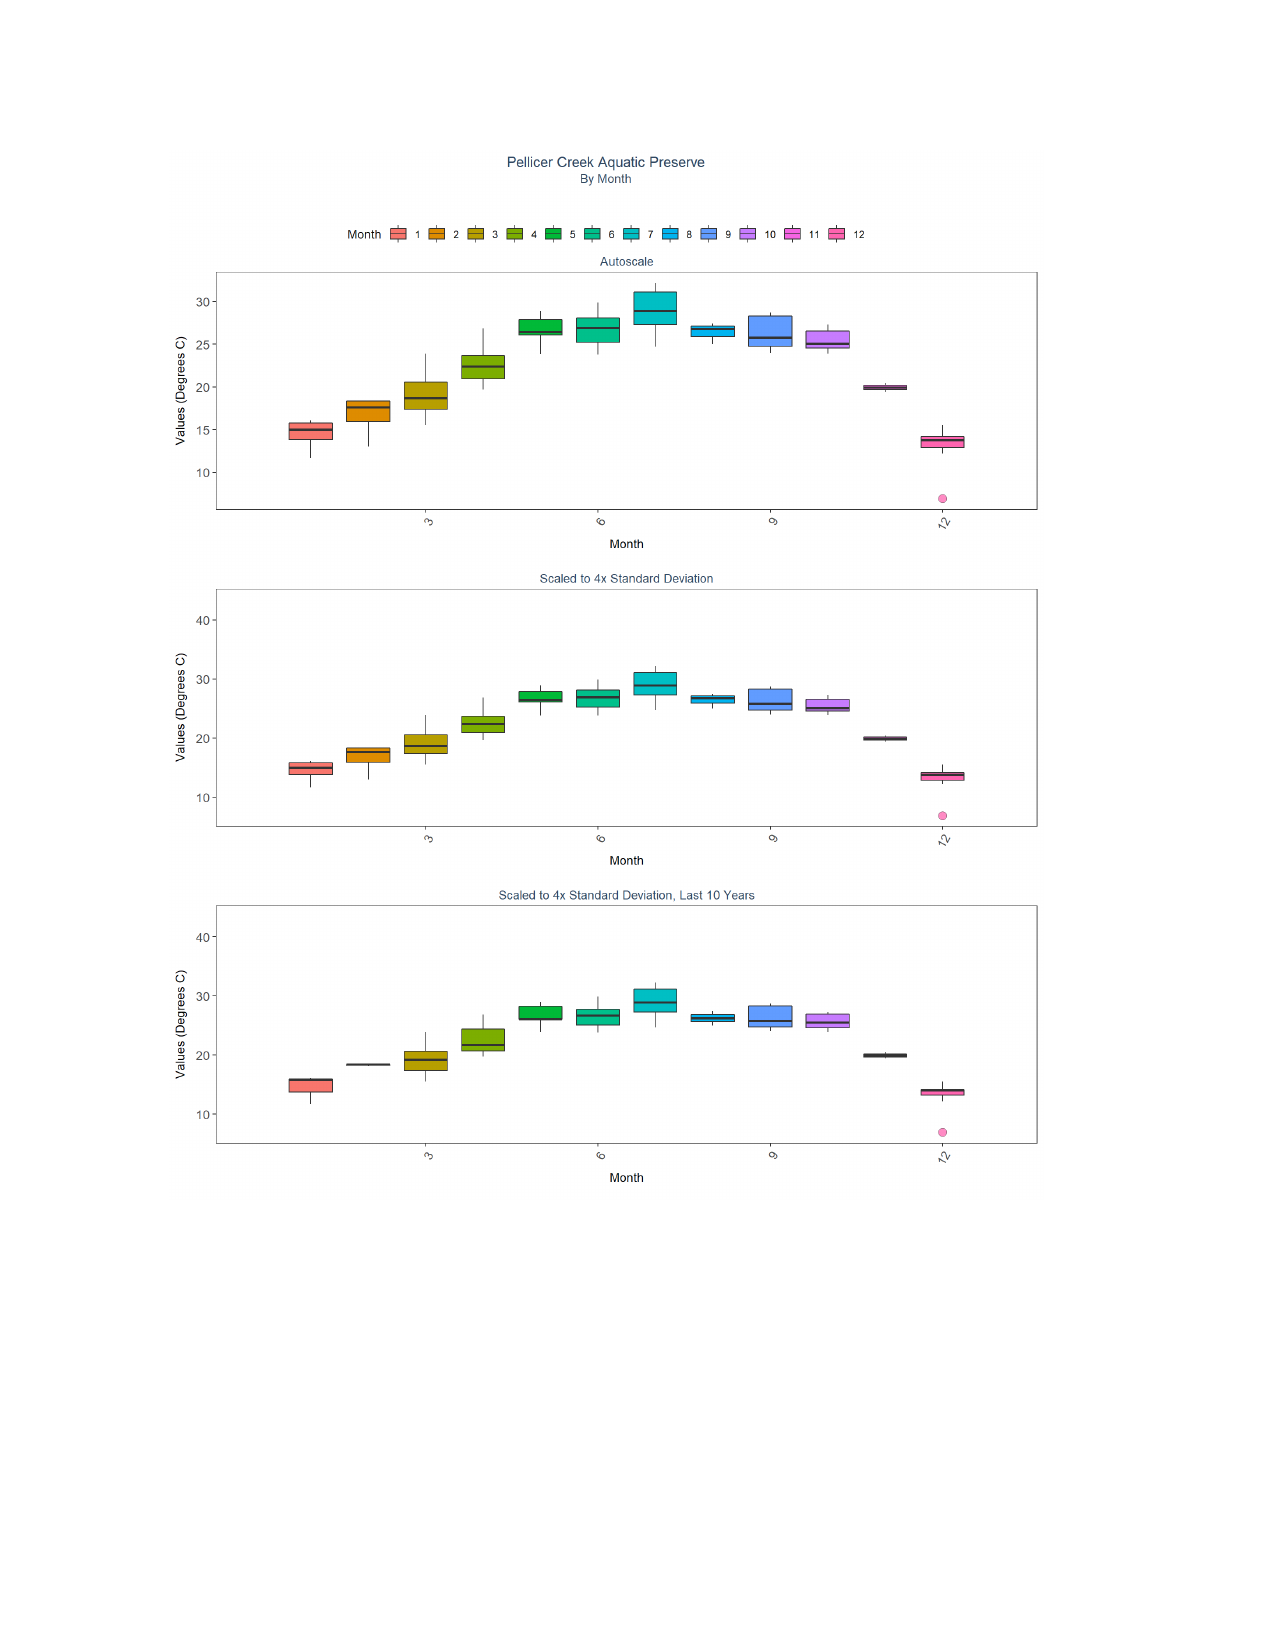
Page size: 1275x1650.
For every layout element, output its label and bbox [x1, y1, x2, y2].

picture [168, 150, 1044, 1200]
